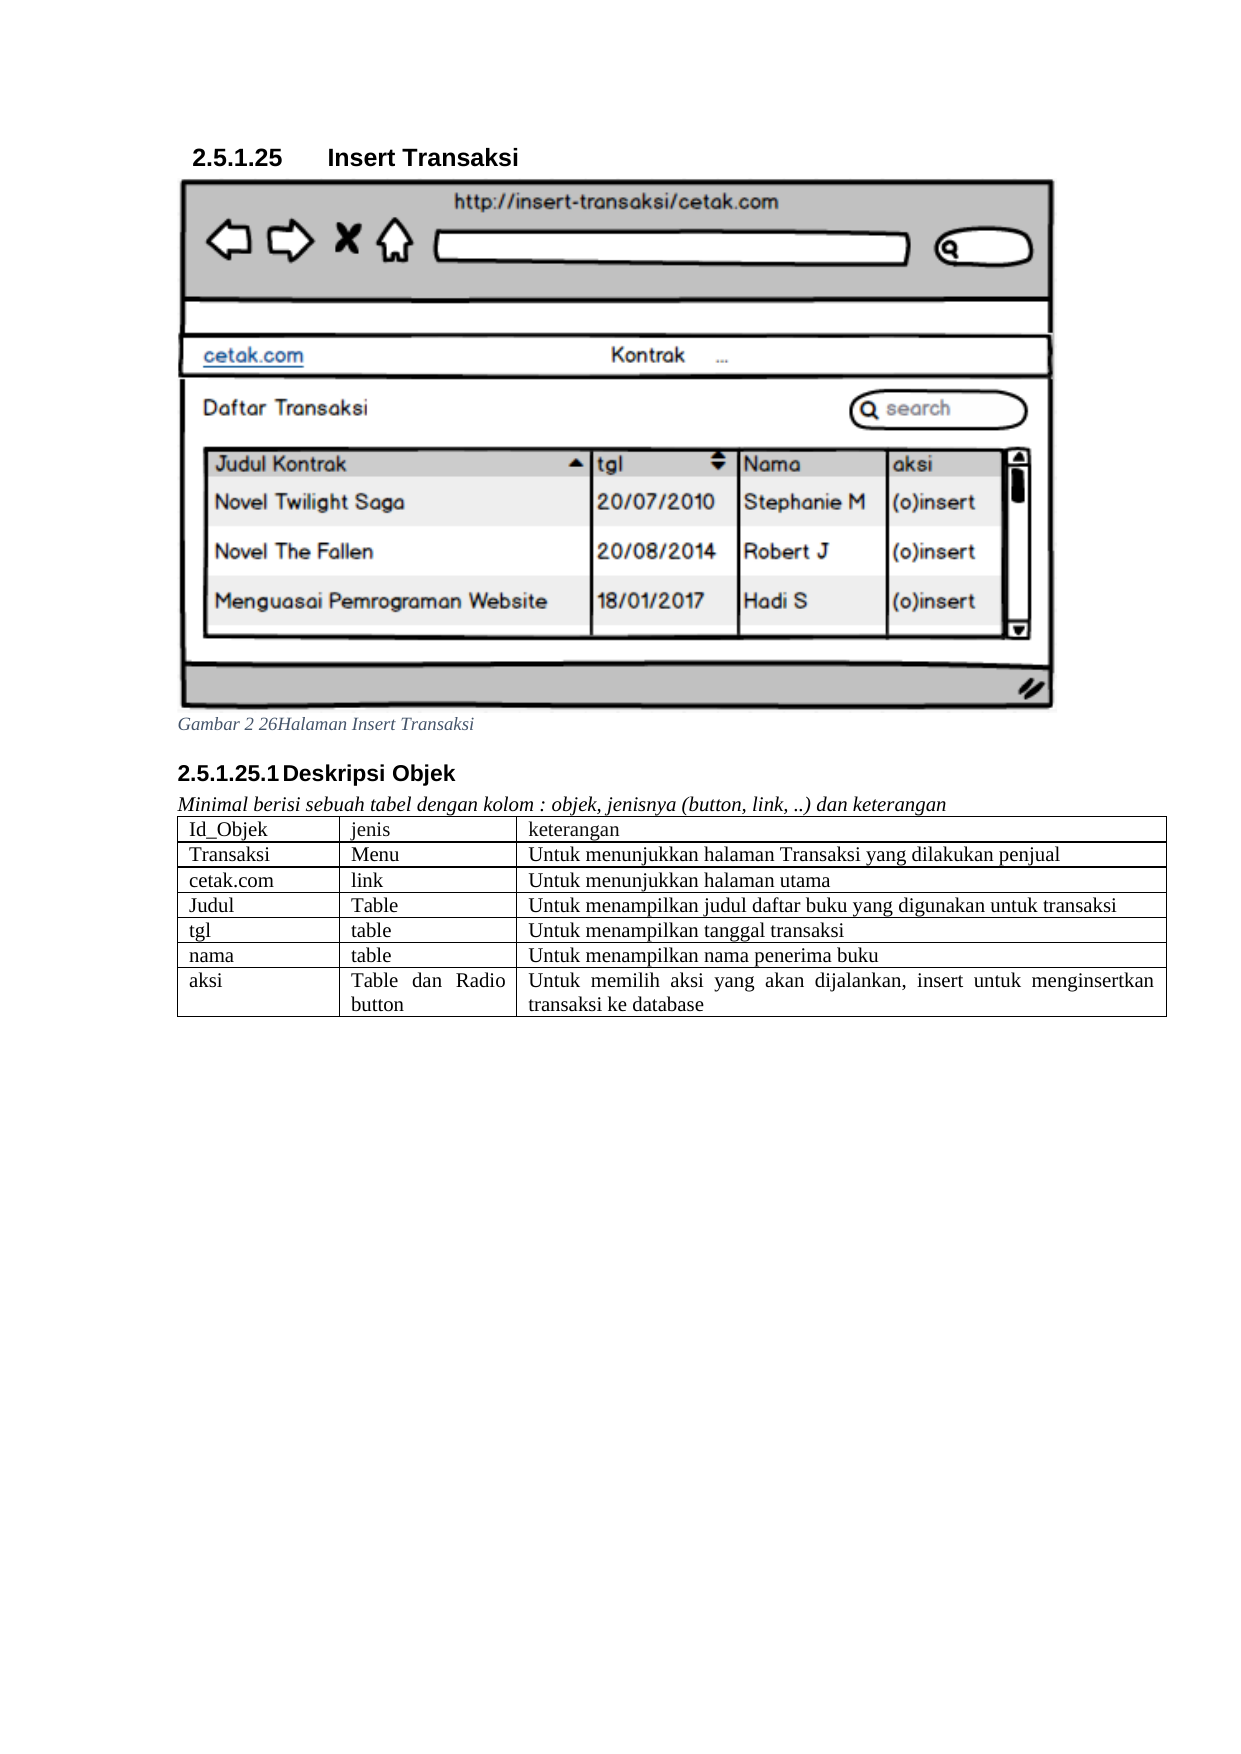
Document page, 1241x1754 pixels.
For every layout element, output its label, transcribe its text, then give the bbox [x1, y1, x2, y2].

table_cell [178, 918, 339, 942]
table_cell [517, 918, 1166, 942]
subtitle Deskripsi Objek [177, 759, 1122, 786]
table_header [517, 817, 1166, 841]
text Gambar 2 26Halaman Insert Transaksi [177, 713, 1122, 734]
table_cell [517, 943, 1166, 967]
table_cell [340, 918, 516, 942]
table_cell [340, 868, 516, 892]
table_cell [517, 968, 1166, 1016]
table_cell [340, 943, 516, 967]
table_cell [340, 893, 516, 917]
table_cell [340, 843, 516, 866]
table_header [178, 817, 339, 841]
text Minimal berisi sebuah tabel dengan kolom : objek, jenisnya (button, link, ..) dan keterangan [177, 792, 1122, 816]
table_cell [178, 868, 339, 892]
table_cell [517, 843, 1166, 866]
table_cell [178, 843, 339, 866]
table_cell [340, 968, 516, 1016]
picture [177, 178, 1058, 713]
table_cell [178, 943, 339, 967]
subtitle Insert Transaksi [192, 143, 1122, 172]
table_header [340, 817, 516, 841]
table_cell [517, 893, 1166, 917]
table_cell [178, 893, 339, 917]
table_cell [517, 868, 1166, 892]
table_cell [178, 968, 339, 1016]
